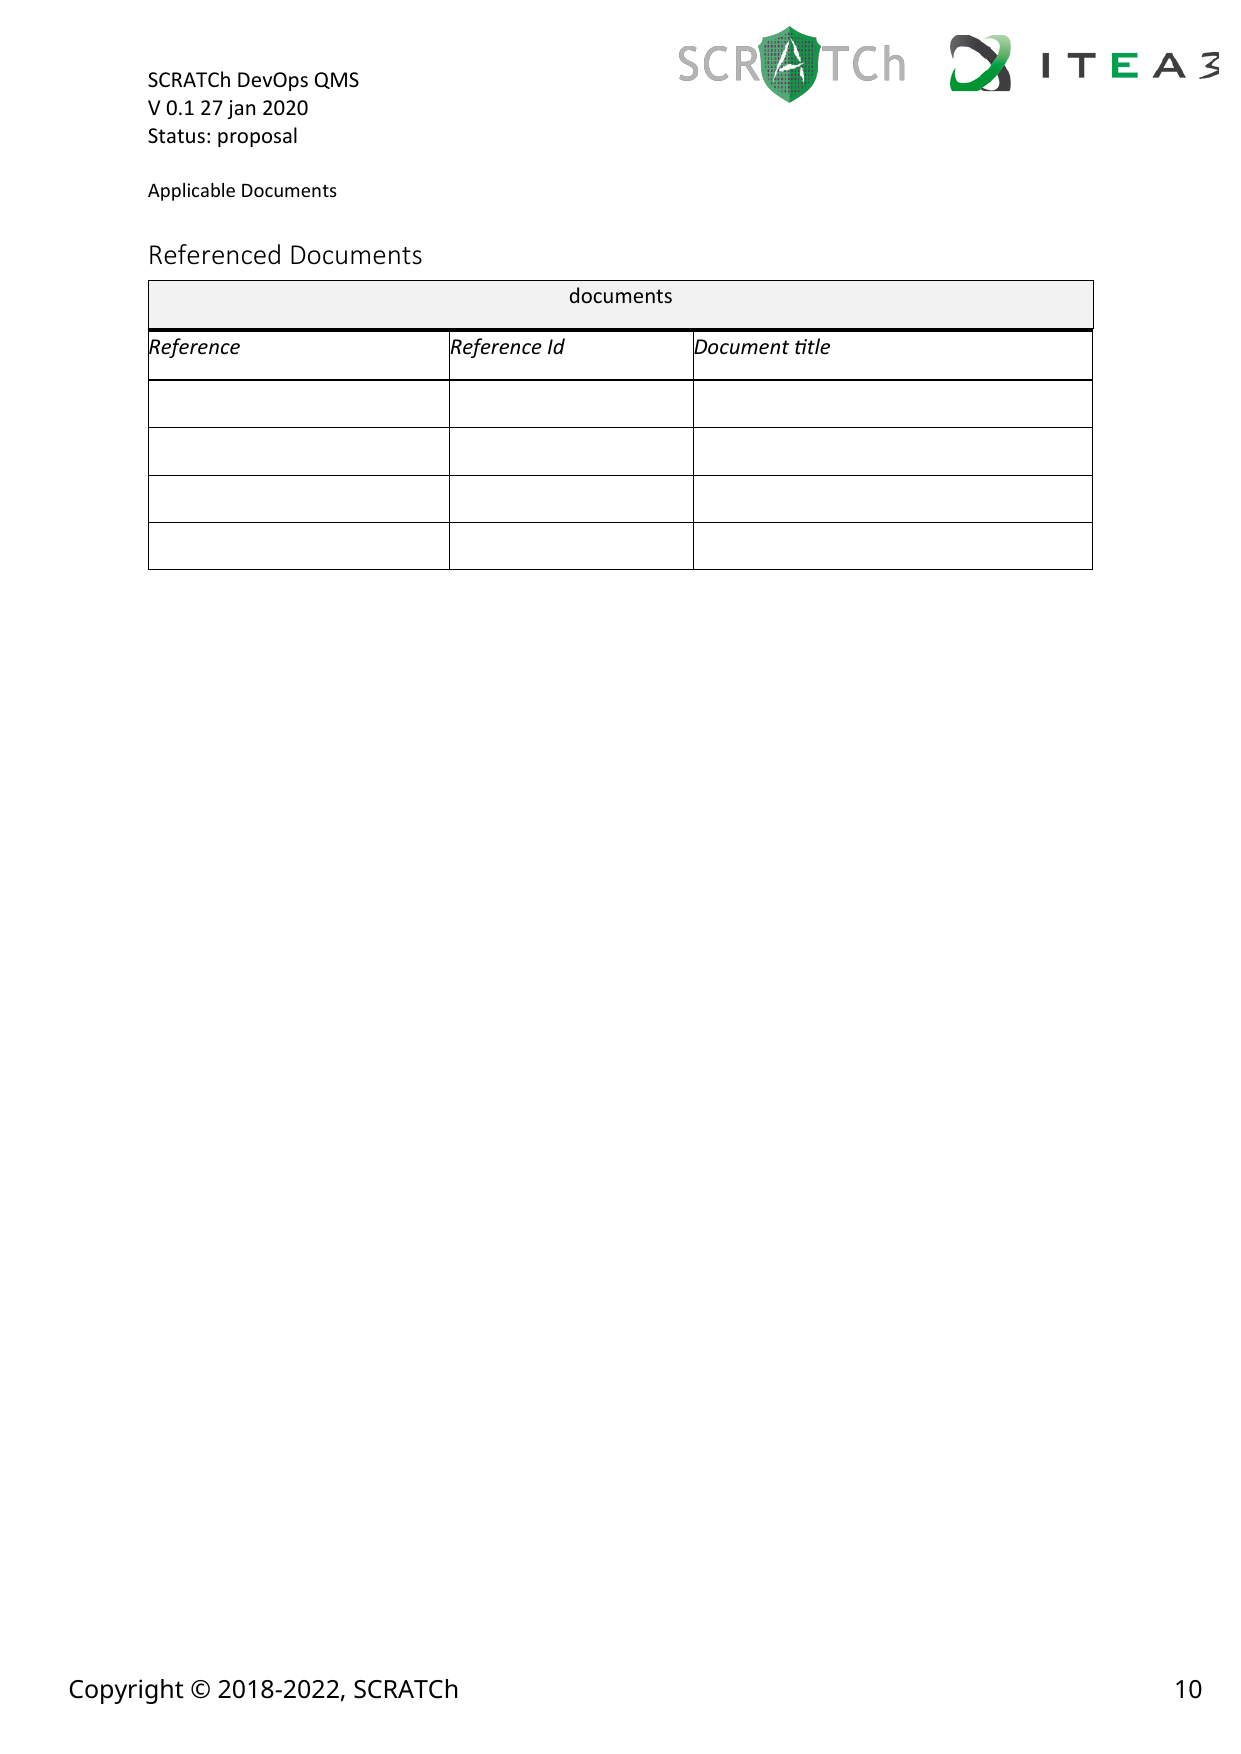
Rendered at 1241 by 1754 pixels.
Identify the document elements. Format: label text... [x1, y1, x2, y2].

table_cell [149, 381, 449, 427]
table_header Document title [694, 332, 1092, 379]
subtitle Applicable Documents [148, 177, 1093, 202]
table_cell [450, 428, 693, 474]
table_cell [450, 523, 693, 569]
picture [671, 21, 913, 106]
picture [950, 35, 1219, 92]
table_cell [450, 476, 693, 522]
table_cell [694, 381, 1092, 427]
table_cell [149, 476, 449, 522]
table_header Reference [149, 332, 449, 379]
table_cell [149, 523, 449, 569]
table_cell [450, 381, 693, 427]
table_cell [694, 428, 1092, 474]
table_cell [694, 523, 1092, 569]
table_header documents [149, 281, 1093, 328]
table_header Reference Id [450, 332, 693, 379]
subtitle Referenced Documents [148, 236, 1093, 272]
table_cell [694, 476, 1092, 522]
table_cell [149, 428, 449, 474]
